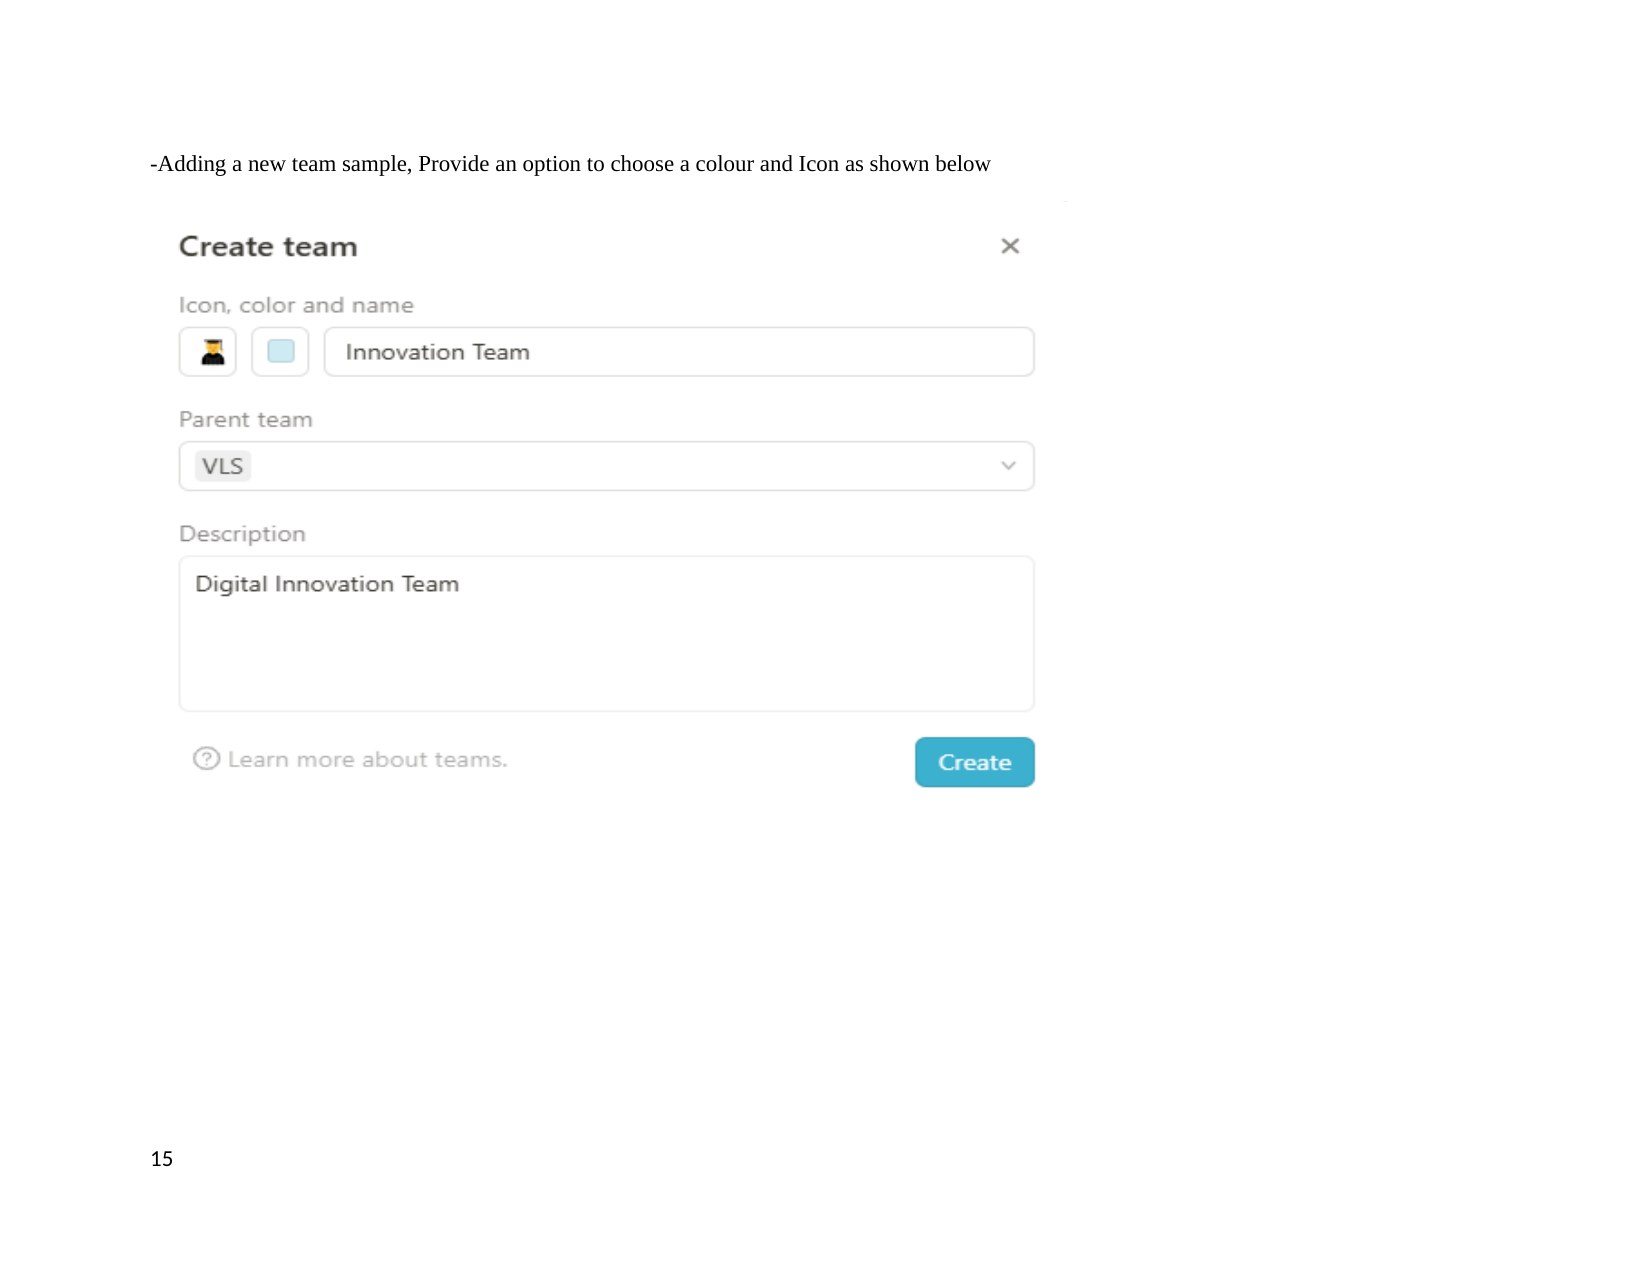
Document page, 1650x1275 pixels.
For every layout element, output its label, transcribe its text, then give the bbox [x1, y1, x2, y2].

picture [150, 201, 1068, 811]
text -Adding a new team sample, Provide an option to choose a colour and Icon as shown below [150, 150, 1500, 176]
